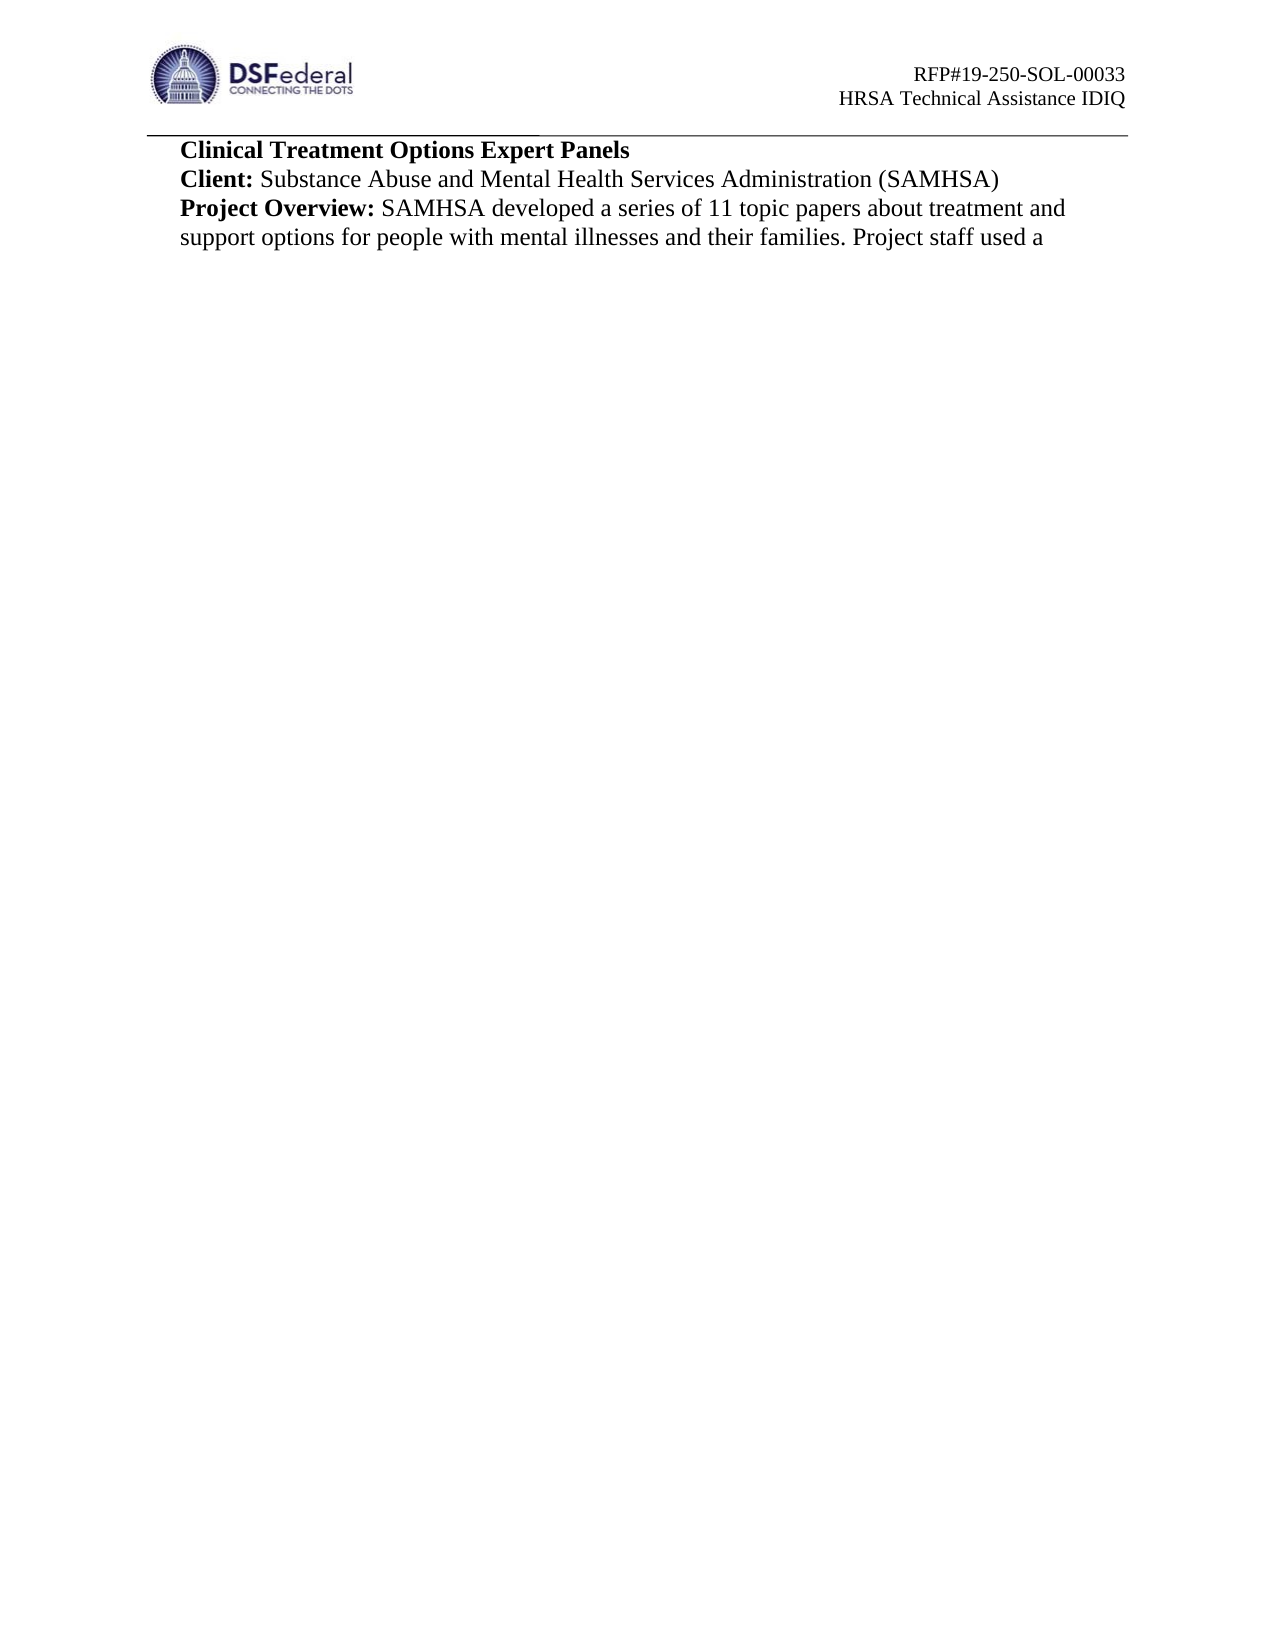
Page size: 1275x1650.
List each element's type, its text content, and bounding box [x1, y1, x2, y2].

text Client: Substance Abuse and Mental Health Services Administration (SAMHSA) Project Overview: SAMHSA developed a series of 11 topic papers about treatment and support options for people with mental illnesses and their families. Project staff used a [180, 164, 1068, 250]
picture [149, 32, 355, 105]
subtitle Clinical Treatment Options Expert Panels [180, 135, 1244, 164]
